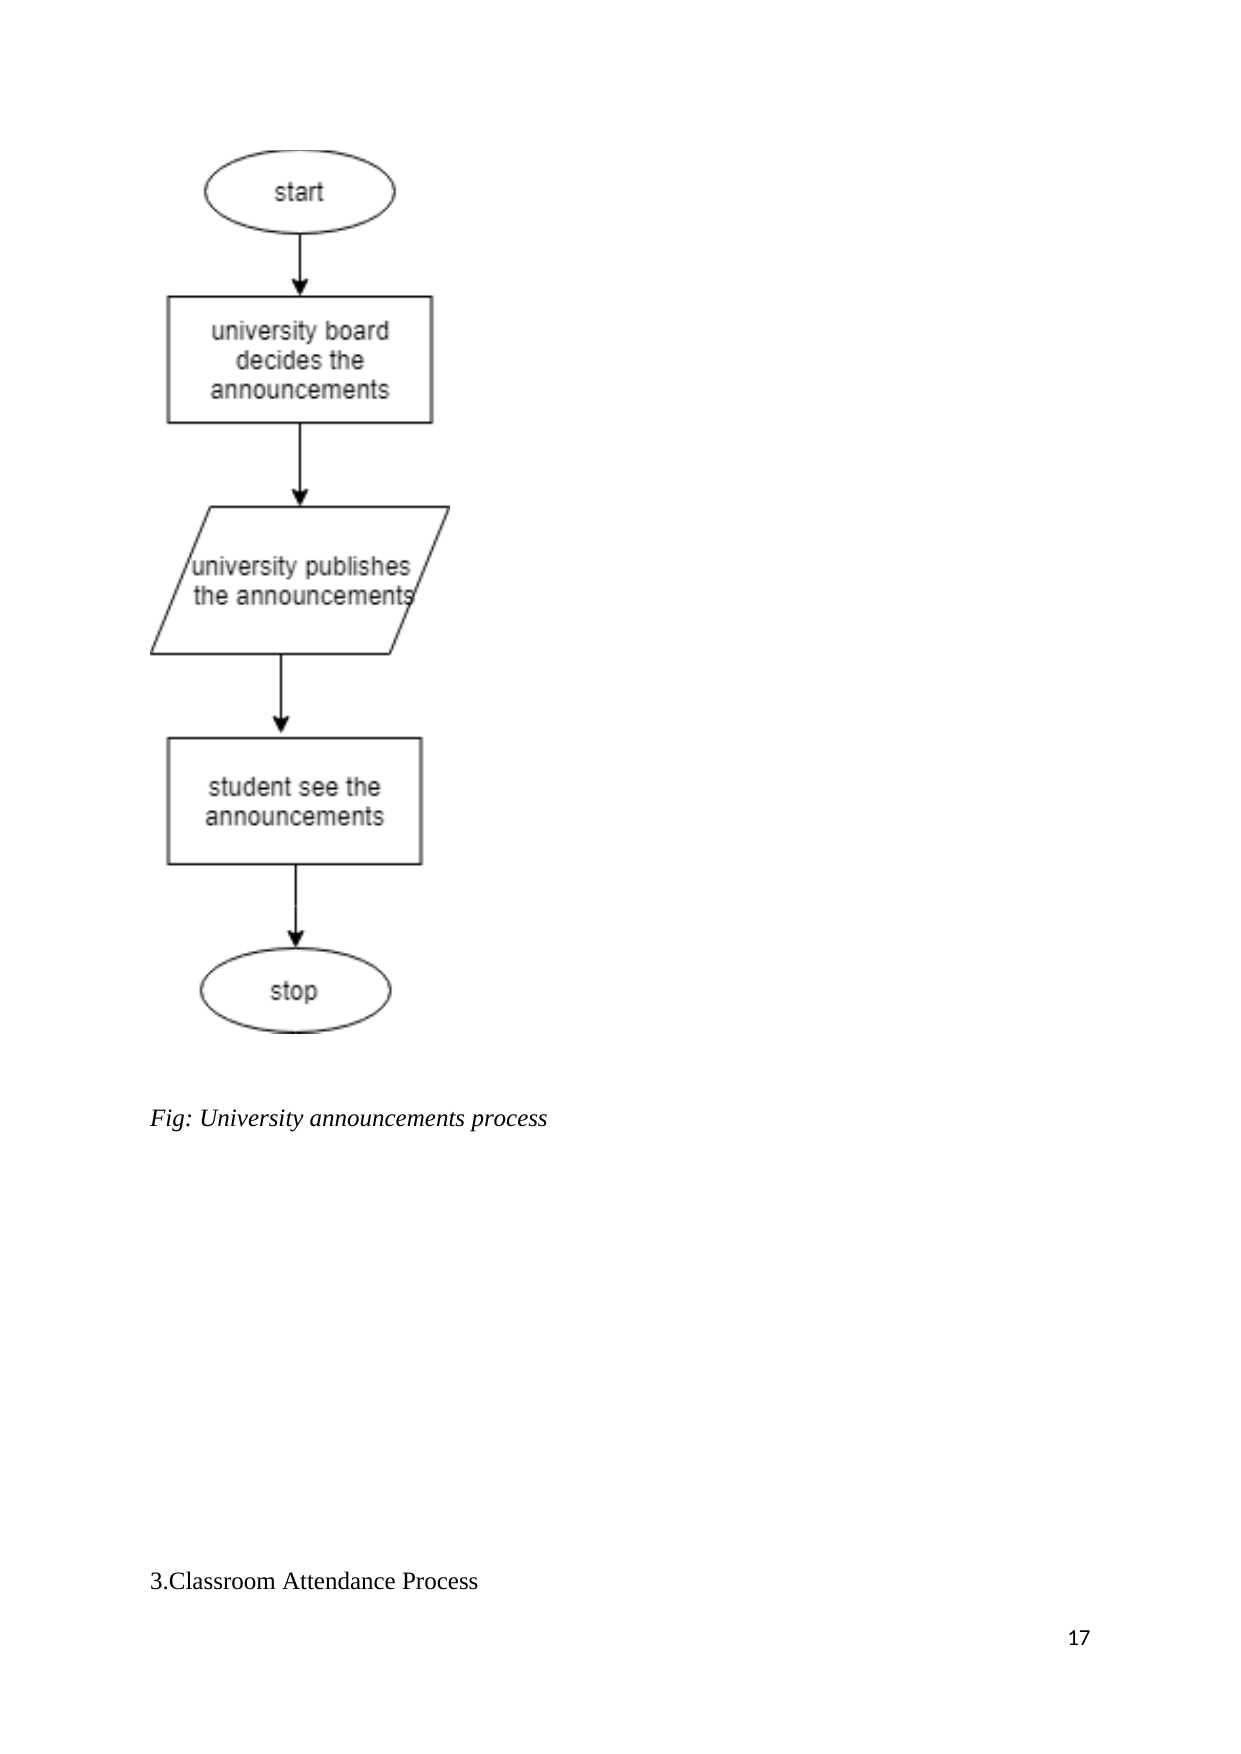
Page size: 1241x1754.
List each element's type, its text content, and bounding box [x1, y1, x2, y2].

text 3.Classroom Attendance Process [150, 1566, 1090, 1594]
picture [150, 150, 451, 1034]
text Fig: University announcements process [150, 1103, 1090, 1132]
